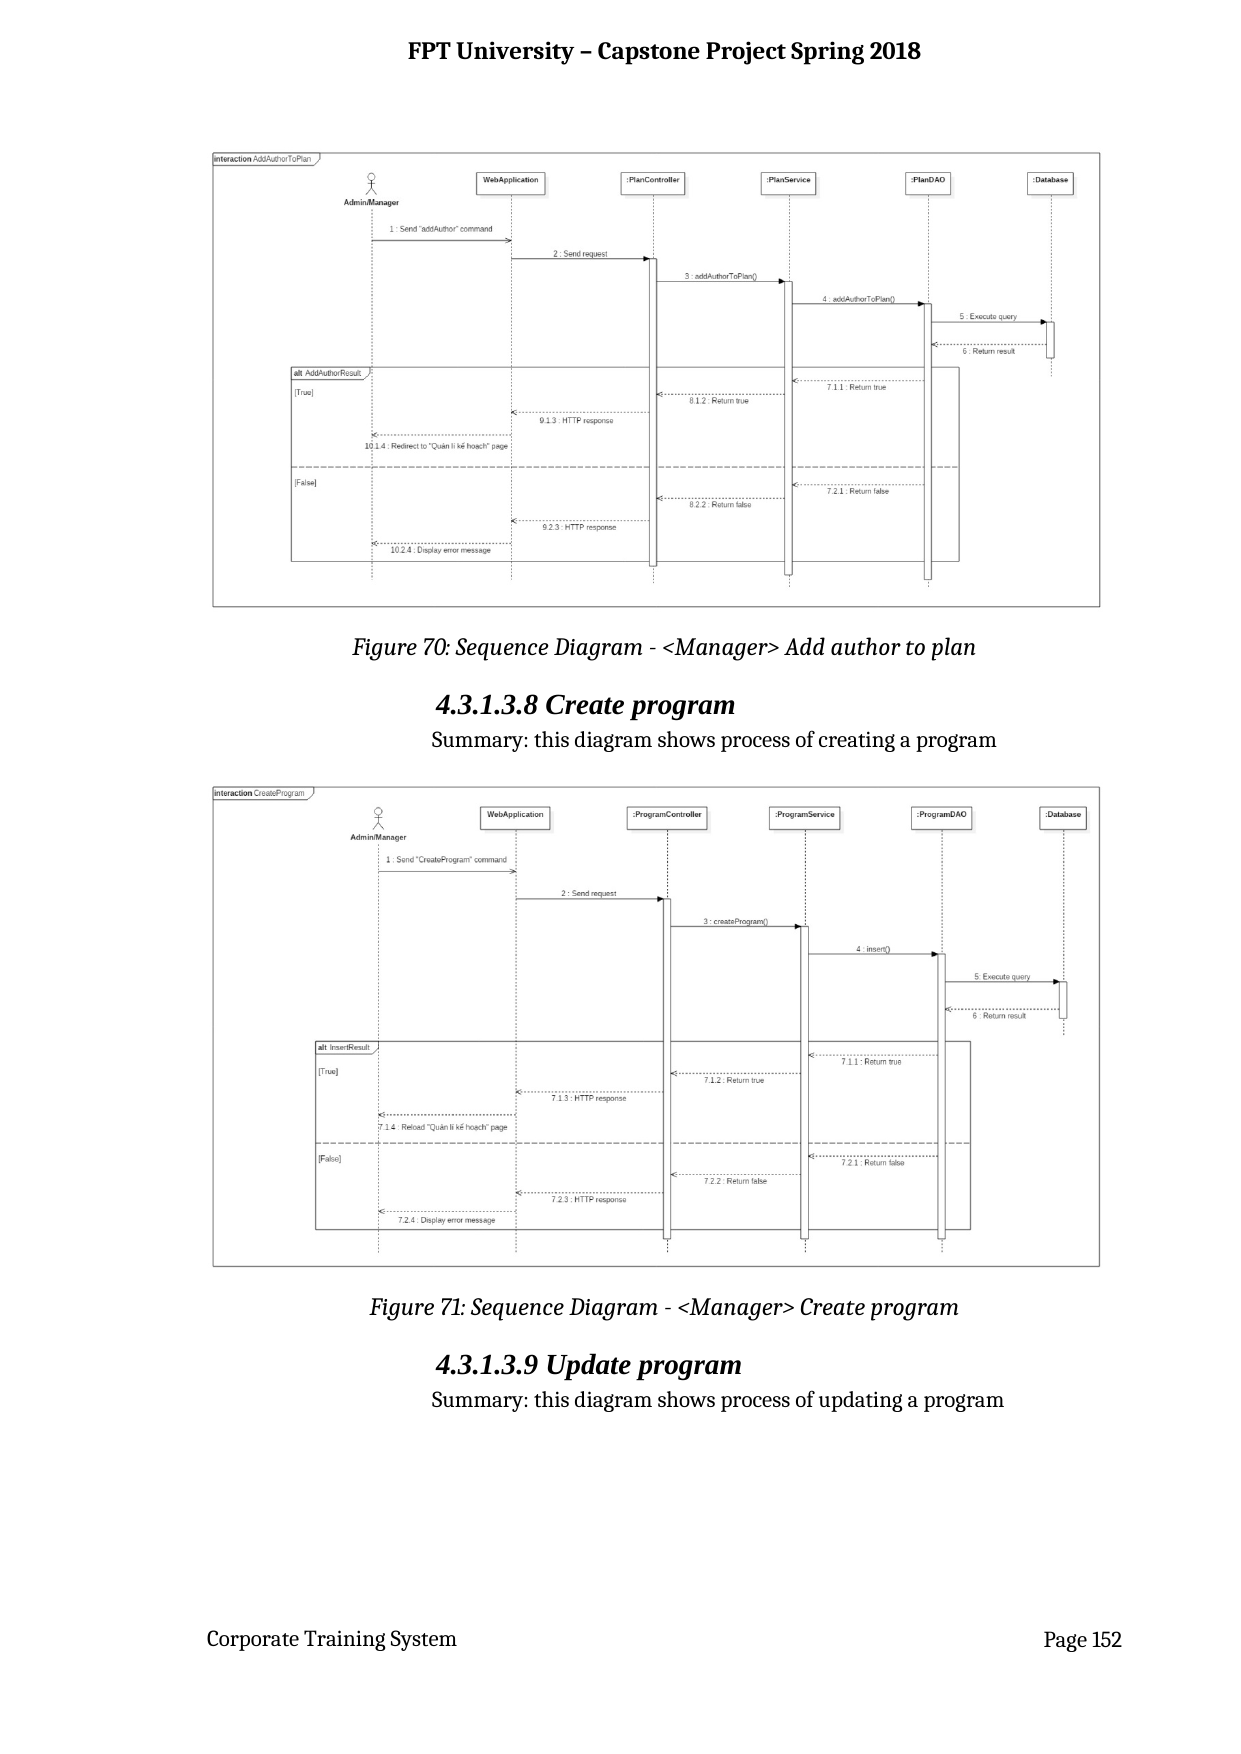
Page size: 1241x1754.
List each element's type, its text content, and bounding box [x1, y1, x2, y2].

picture [207, 781, 1122, 1289]
text Figure 70: Sequence Diagram - <Manager> Add author to plan [207, 629, 1122, 662]
text Summary: this diagram shows process of creating a program [432, 727, 1122, 753]
text Figure 71: Sequence Diagram - <Manager> Create program [207, 1289, 1122, 1322]
subtitle 4.3.1.3.9 Update program [436, 1347, 1124, 1380]
text Summary: this diagram shows process of updating a program [432, 1386, 1122, 1413]
subtitle 4.3.1.3.8 Create program [436, 687, 1124, 721]
picture [207, 147, 1122, 629]
